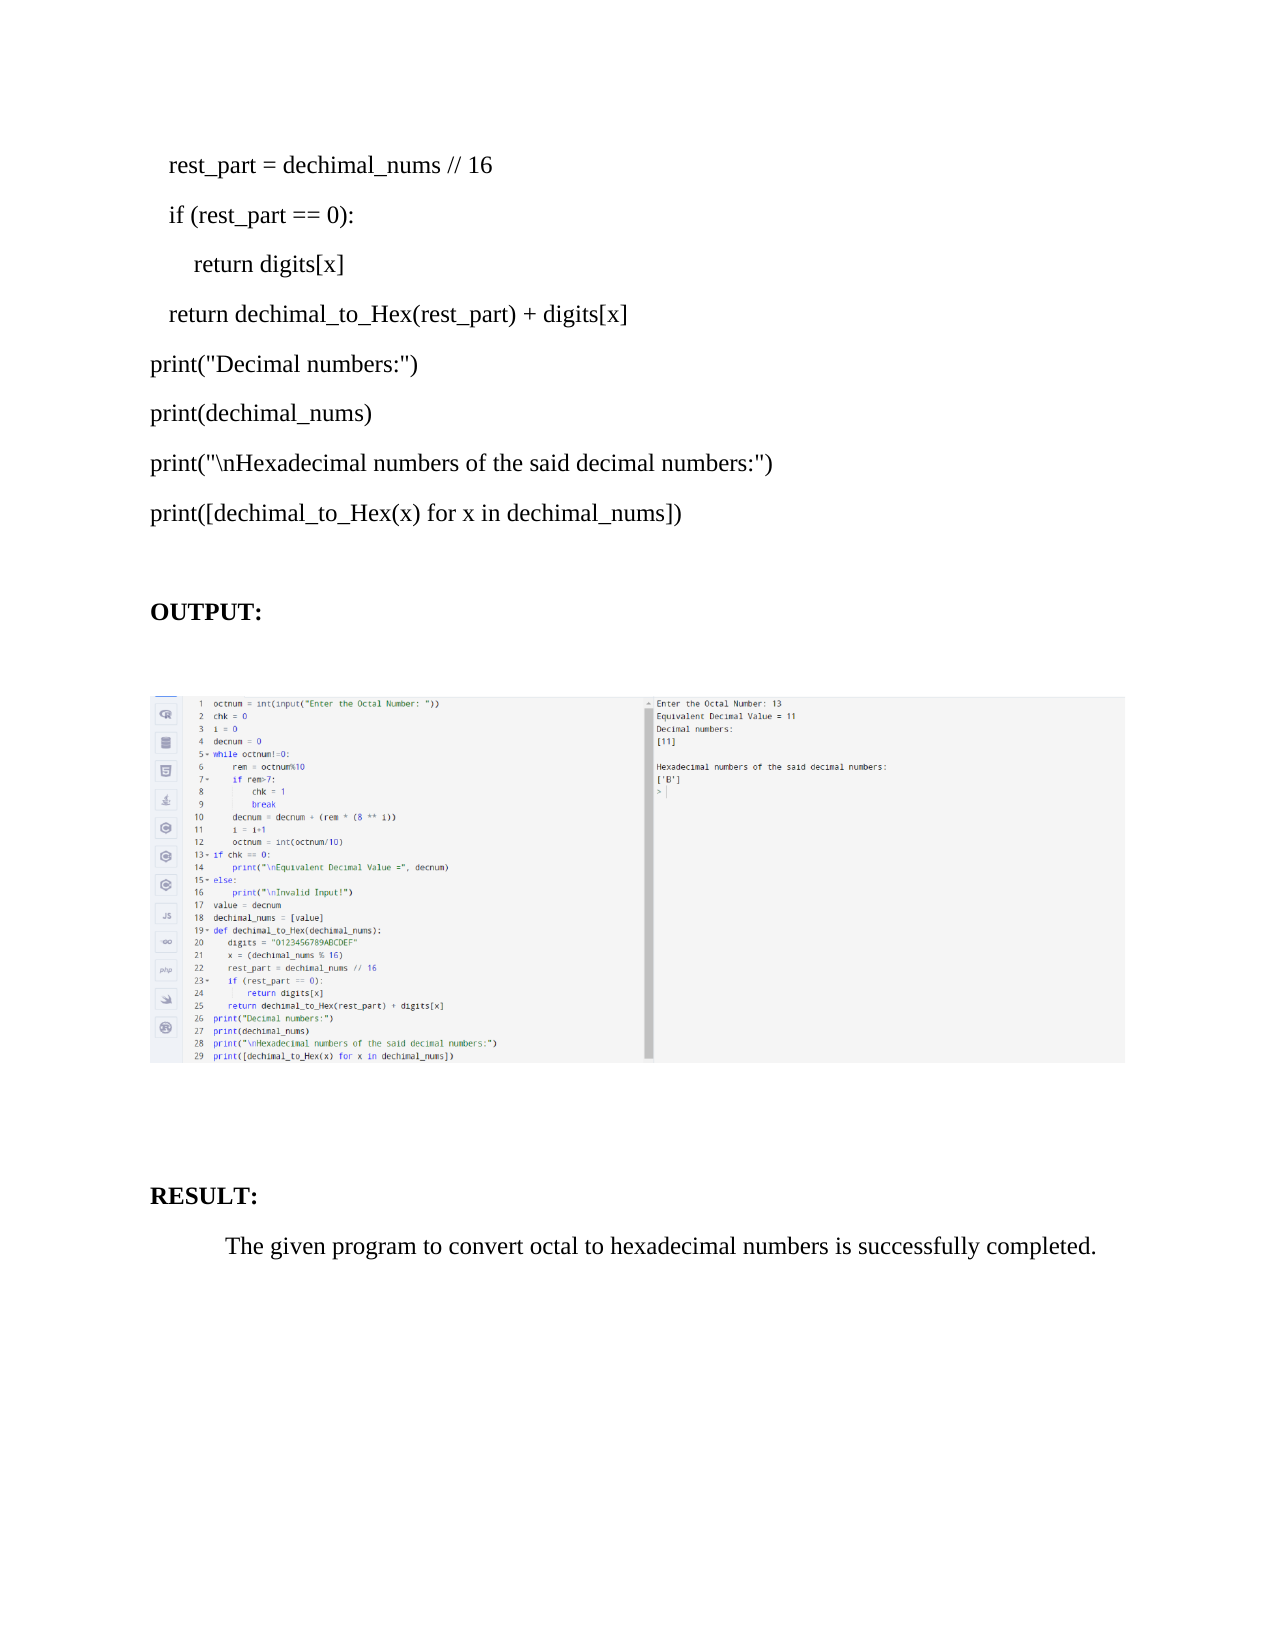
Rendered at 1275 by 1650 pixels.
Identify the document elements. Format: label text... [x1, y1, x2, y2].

text print("Decimal numbers:") [150, 349, 1125, 377]
text print("\nHexadecimal numbers of the said decimal numbers:") [150, 448, 1125, 477]
text return digits[x] [150, 249, 1125, 278]
text RESULT: [150, 1181, 1125, 1210]
text return dechimal_to_Hex(rest_part) + digits[x] [150, 299, 1125, 328]
text print([dechimal_to_Hex(x) for x in dechimal_nums]) [150, 498, 1125, 527]
text The given program to convert octal to hexadecimal numbers is successfully completed. [150, 1231, 1125, 1260]
text if (rest_part == 0): [150, 200, 1125, 228]
text rest_part = dechimal_nums // 16 [150, 150, 1125, 179]
text print(dechimal_nums) [150, 398, 1125, 427]
picture [150, 696, 1125, 1063]
text OUTPUT: [150, 597, 1125, 626]
